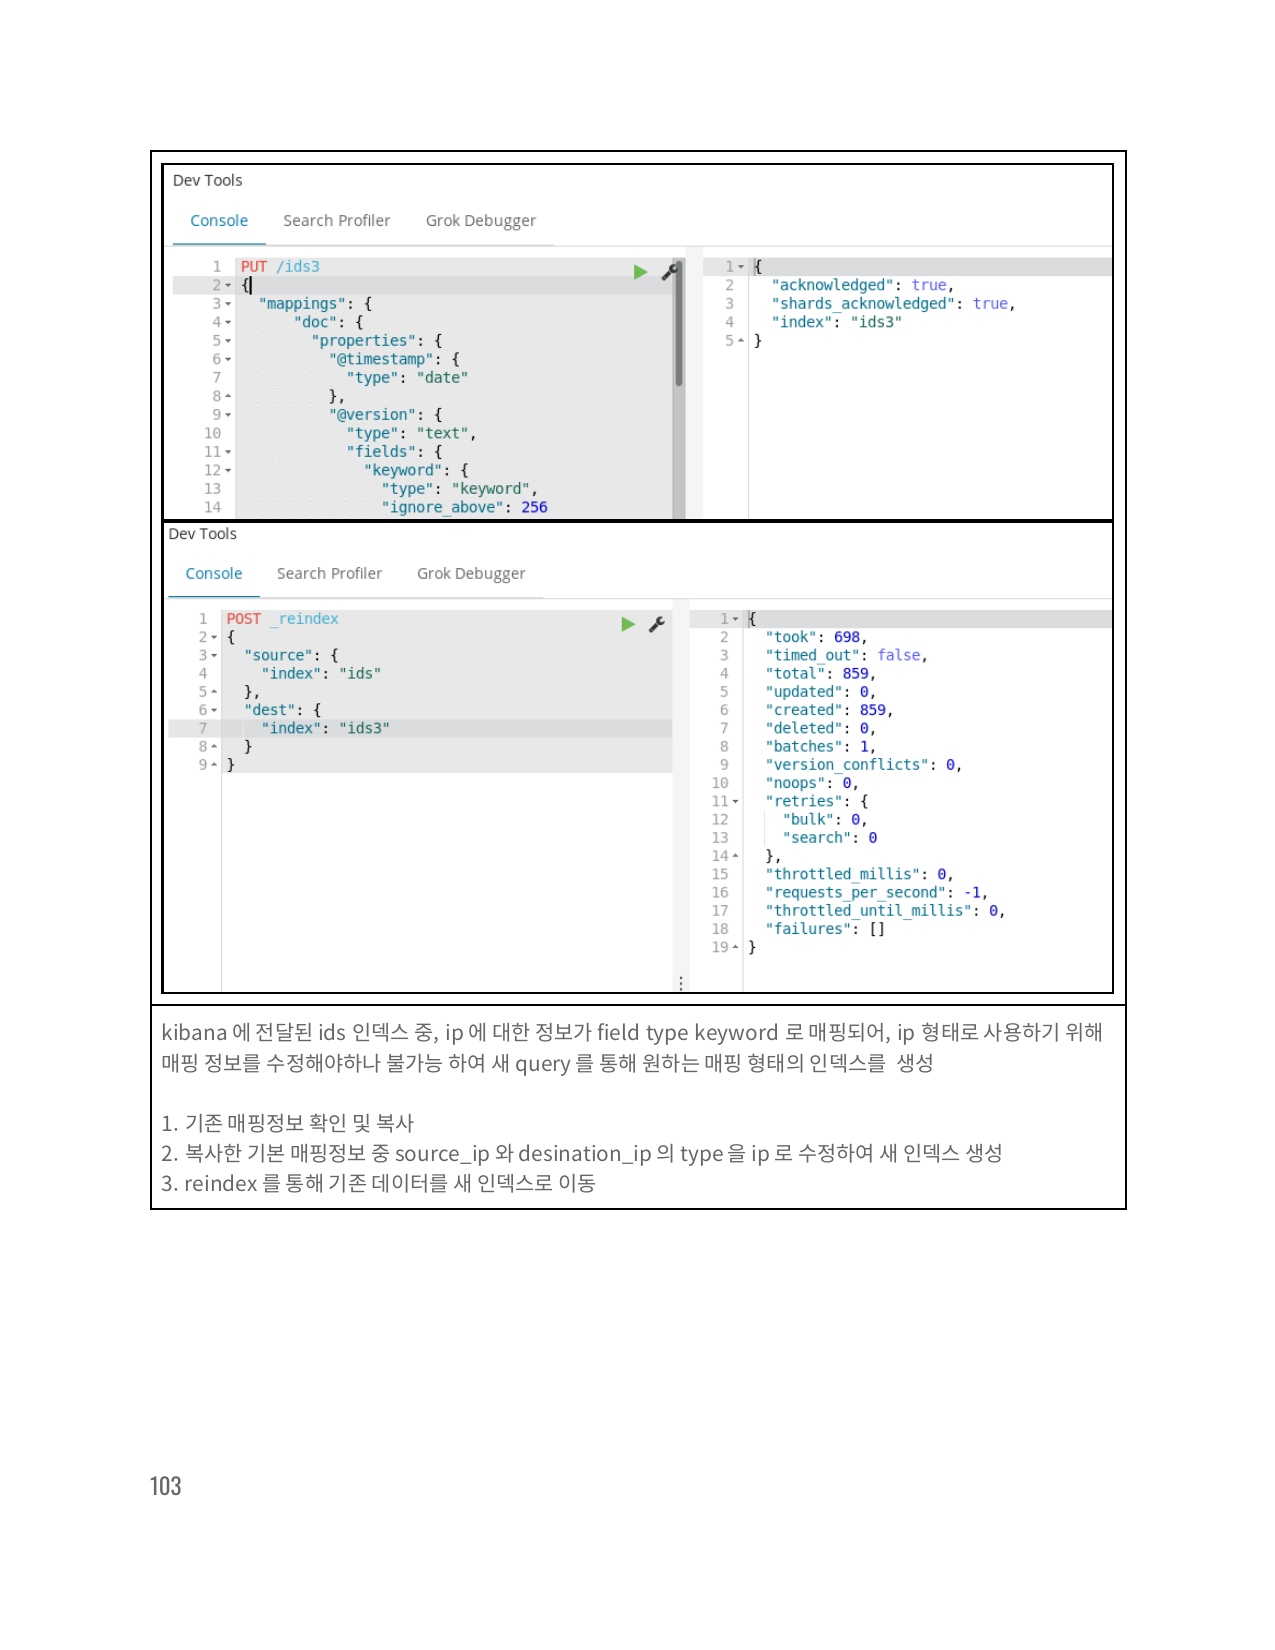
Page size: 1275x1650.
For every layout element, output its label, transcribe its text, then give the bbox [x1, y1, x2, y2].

picture [164, 523, 1112, 992]
picture [164, 165, 1112, 519]
table_cell [152, 152, 1125, 1004]
table_cell kibana에 전달된 ids 인덱스 중, ip에 대한 정보가 field type keyword 로 매핑되어, ip 형태로 사용하기 위해 매핑 정보를 수정해야하나 불가능 하여 새 query를 통해 원하는 매핑 형태의 인덱스를 생성 1. 기존 매핑정보 확인 및 복사 2. 복사한 기본 매핑정보 중 source_ip와 desination_ip의 type을 ip로 수정하여 새 인덱스 생성 3. reindex를 통해 기존 데이터를 새 인덱스로 이동 [152, 1006, 1125, 1208]
